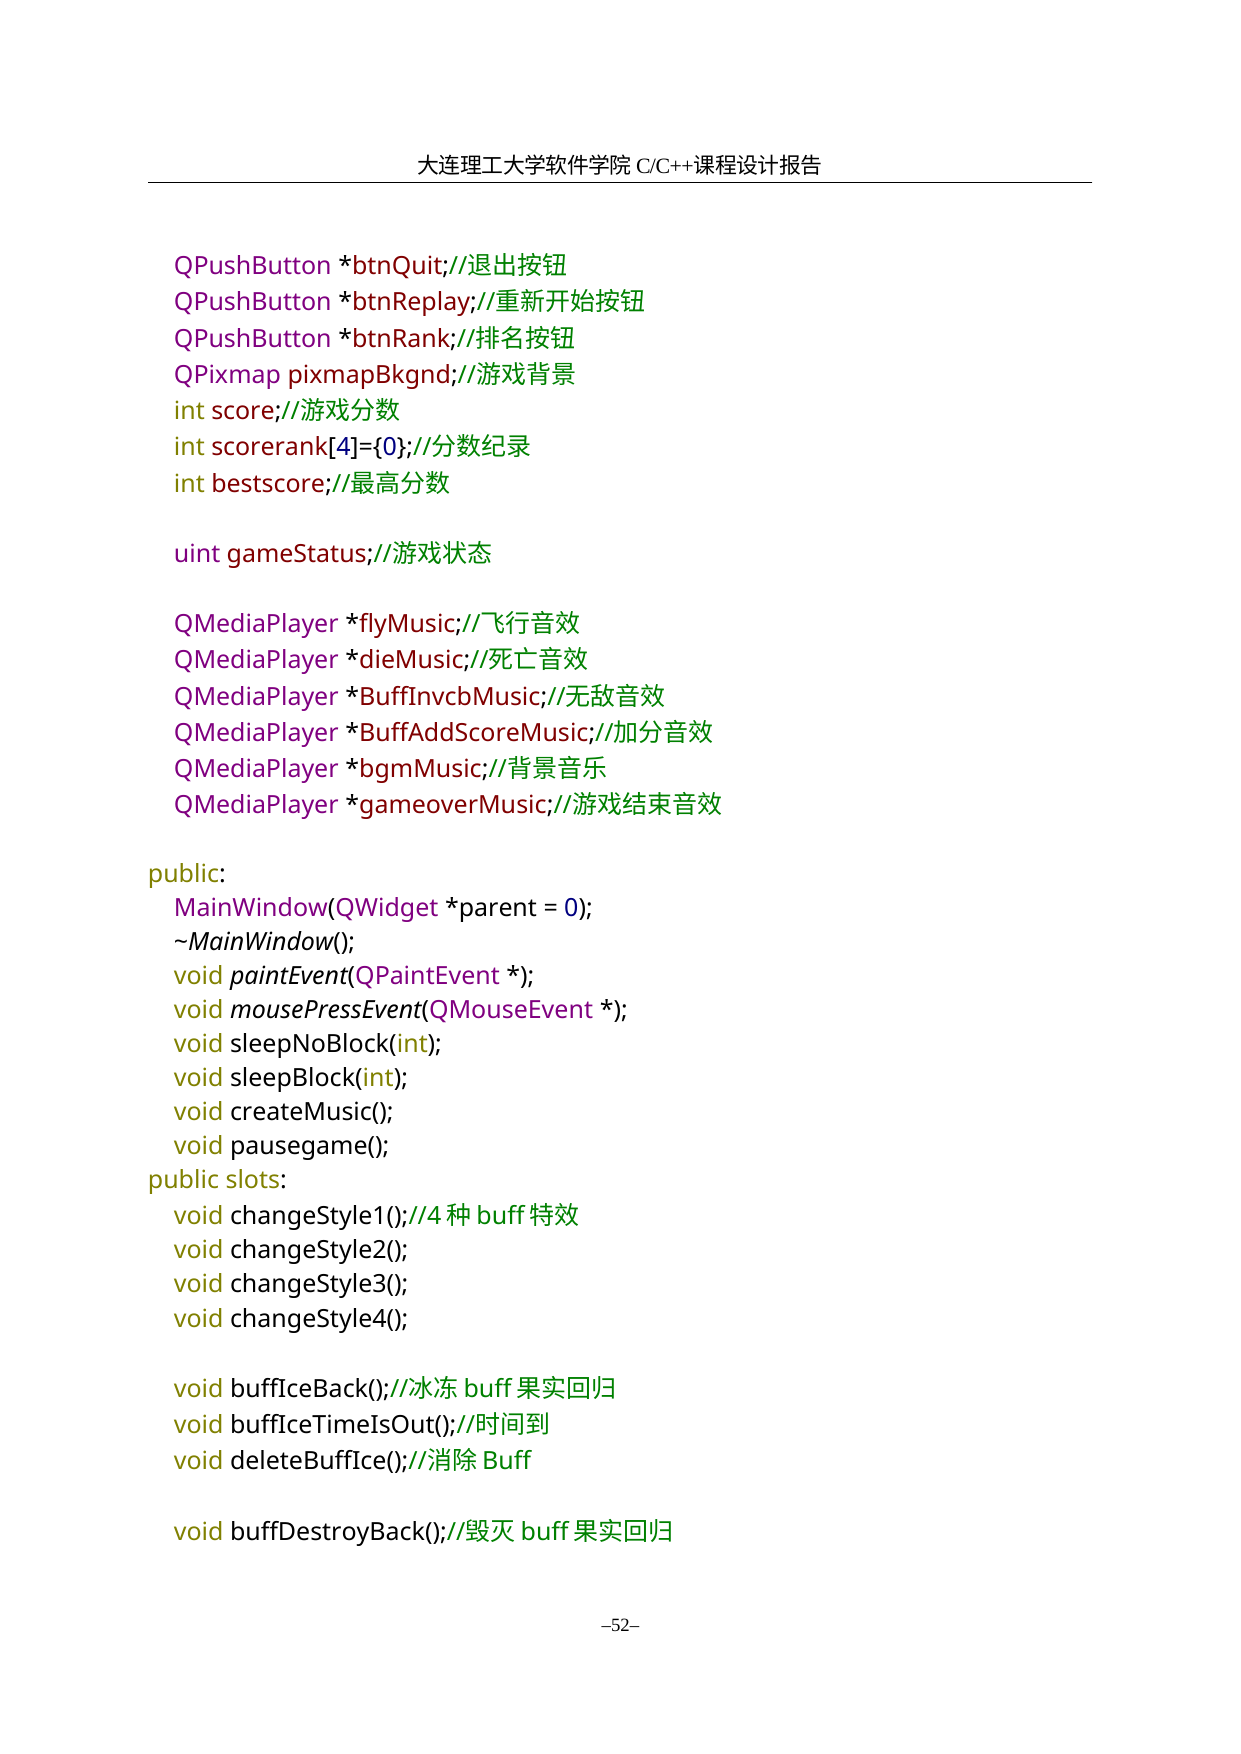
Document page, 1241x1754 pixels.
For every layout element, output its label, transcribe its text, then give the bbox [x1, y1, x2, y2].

text QPushButton *btnReplay;//重新开始按钮 [148, 282, 1092, 318]
text void sleepBlock(int); [148, 1059, 1092, 1094]
text void changeStyle1();//4种buff特效 [148, 1196, 1092, 1232]
text void sleepNoBlock(int); [148, 1026, 1092, 1059]
text uint gameStatus;//游戏状态 [148, 533, 1092, 569]
text int score;//游戏分数 [148, 391, 1092, 427]
text QMediaPlayer *BuffAddScoreMusic;//加分音效 [148, 712, 1092, 749]
text void mousePressEvent(QMouseEvent *); [148, 991, 1092, 1026]
text void buffIceTimeIsOut();//时间到 [148, 1404, 1092, 1441]
text void pausegame(); [148, 1128, 1092, 1162]
text void deleteBuffIce();//消除Buff [148, 1441, 1092, 1477]
text void changeStyle4(); [148, 1300, 1092, 1334]
text QMediaPlayer *gameoverMusic;//游戏结束音效 [148, 785, 1092, 821]
text void buffDestroyBack();//毁灭buff果实回归 [148, 1511, 1092, 1547]
text public: [148, 855, 1092, 889]
text void buffIceBack();//冰冻buff果实回归 [148, 1368, 1092, 1404]
text void createMusic(); [148, 1094, 1092, 1128]
text int bestscore;//最高分数 [148, 463, 1092, 499]
text QPushButton *btnRank;//排名按钮 [148, 318, 1092, 354]
text QMediaPlayer *flyMusic;//飞行音效 [148, 604, 1092, 640]
text ~MainWindow(); [148, 923, 1092, 957]
text MainWindow(QWidget *parent = 0); [148, 889, 1092, 923]
text QPushButton *btnQuit;//退出按钮 [148, 246, 1092, 282]
text void changeStyle2(); [148, 1232, 1092, 1266]
text int scorerank[4]={0};//分数纪录 [148, 427, 1092, 463]
text void paintEvent(QPaintEvent *); [148, 957, 1092, 991]
text public slots: [148, 1162, 1092, 1196]
text QMediaPlayer *BuffInvcbMusic;//无敌音效 [148, 676, 1092, 712]
text void changeStyle3(); [148, 1266, 1092, 1300]
text QMediaPlayer *dieMusic;//死亡音效 [148, 640, 1092, 676]
text QPixmap pixmapBkgnd;//游戏背景 [148, 354, 1092, 391]
text QMediaPlayer *bgmMusic;//背景音乐 [148, 749, 1092, 785]
